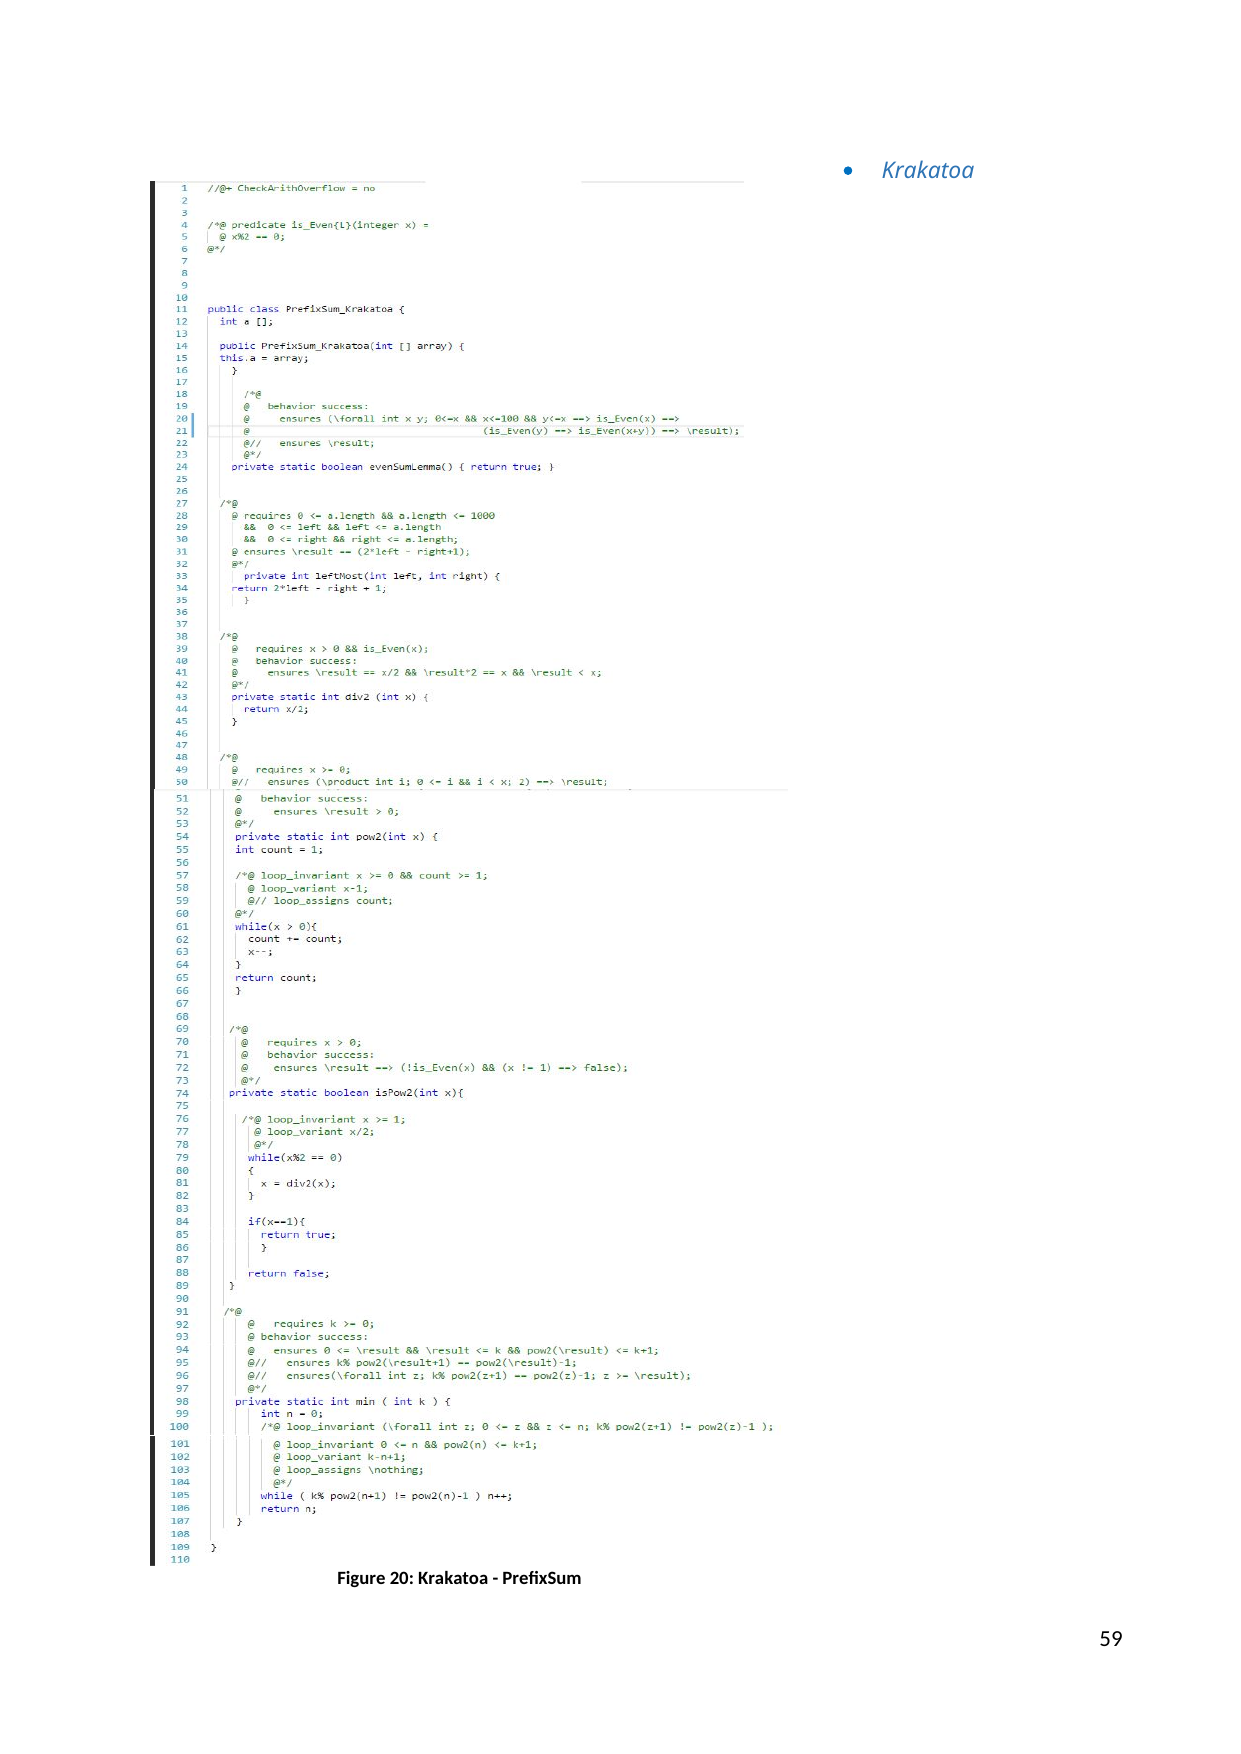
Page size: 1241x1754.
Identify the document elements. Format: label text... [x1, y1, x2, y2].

picture [150, 181, 788, 1435]
picture [150, 1436, 777, 1567]
subtitle Krakatoa [187, 154, 1122, 185]
